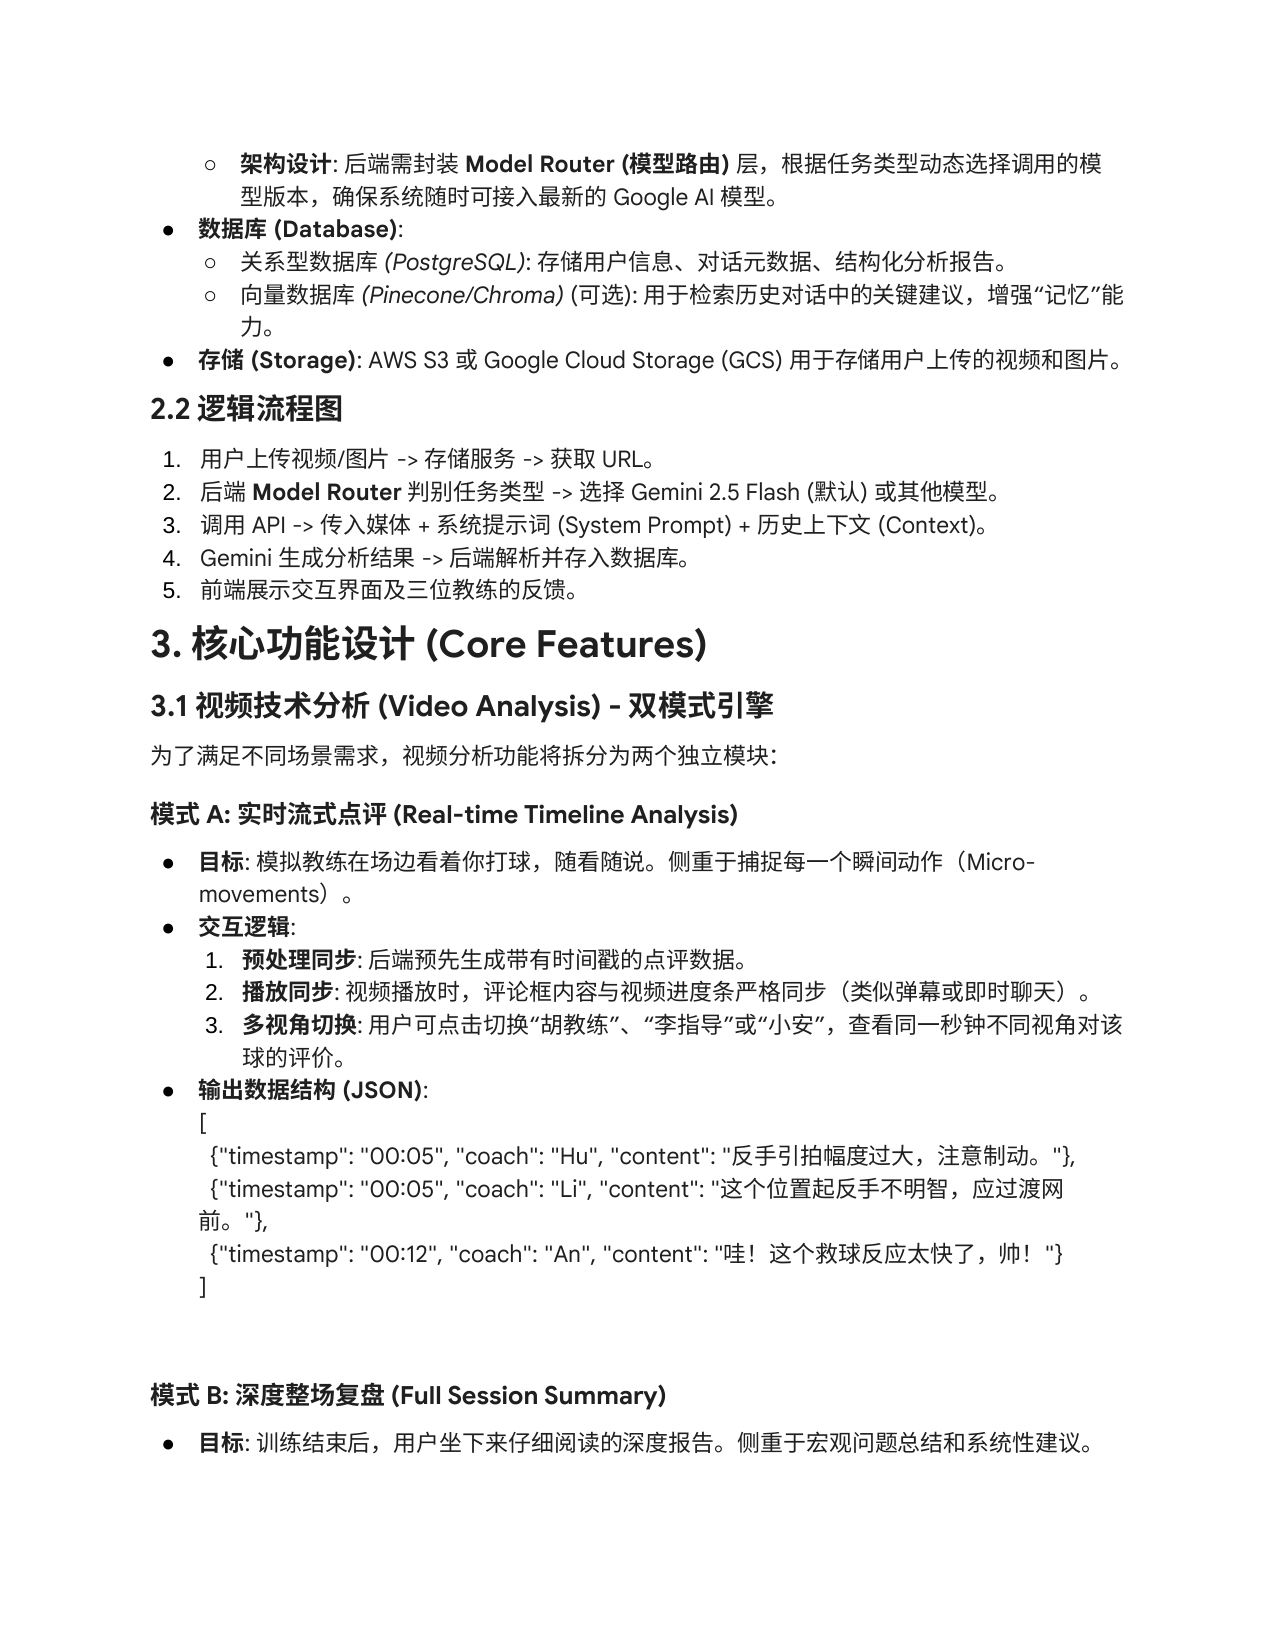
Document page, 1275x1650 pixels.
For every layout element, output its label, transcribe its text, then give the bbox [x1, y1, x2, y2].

list 关系型数据库 (PostgreSQL): 存储用户信息、对话元数据、结构化分析报告。 [203, 248, 1125, 277]
list 存储 (Storage): AWS S3 或 Google Cloud Storage (GCS) 用于存储用户上传的视频和图片。 [161, 346, 1125, 375]
list 调用 API -> 传入媒体 + 系统提示词 (System Prompt) + 历史上下文 (Context)。 [162, 511, 1125, 540]
list 架构设计: 后端需封装 Model Router (模型路由) 层，根据任务类型动态选择调用的模型版本，确保系统随时可接入最新的 Google AI 模型。 [203, 150, 1125, 211]
list 输出数据结构 (JSON): [ {"timestamp": "00:05", "coach": "Hu", "content": "反手引拍幅度过大，注意制动。"}, {"timestamp": "00:05", "coach": "Li", "content": "这个位置起反手不明智，应过渡网前。"}, {"timestamp": "00:12", "coach": "An", "content": "哇！这个救球反应太快了，帅！"} ] [161, 1077, 1125, 1364]
subtitle 3. 核心功能设计 (Core Features) [150, 622, 1125, 669]
subtitle 2.2 逻辑流程图 [150, 391, 1125, 428]
list 多视角切换: 用户可点击切换“胡教练”、“李指导”或“小安”，查看同一秒钟不同视角对该球的评价。 [205, 1011, 1125, 1073]
list 交互逻辑: [161, 913, 1125, 942]
list 前端展示交互界面及三位教练的反馈。 [162, 576, 1125, 605]
list 用户上传视频/图片 -> 存储服务 -> 获取 URL。 [162, 446, 1125, 474]
list 数据库 (Database): [161, 215, 1125, 244]
list Gemini 生成分析结果 -> 后端解析并存入数据库。 [162, 544, 1125, 572]
list 预处理同步: 后端预先生成带有时间戳的点评数据。 [205, 946, 1125, 975]
list 播放同步: 视频播放时，评论框内容与视频进度条严格同步（类似弹幕或即时聊天）。 [205, 979, 1125, 1007]
text 为了满足不同场景需求，视频分析功能将拆分为两个独立模块： [150, 742, 1125, 771]
list 向量数据库 (Pinecone/Chroma) (可选): 用于检索历史对话中的关键建议，增强“记忆”能力。 [203, 281, 1125, 342]
subtitle 3.1 视频技术分析 (Video Analysis) - 双模式引擎 [150, 688, 1125, 724]
list 目标: 模拟教练在场边看着你打球，随看随说。侧重于捕捉每一个瞬间动作（Micro-movements）。 [161, 848, 1125, 909]
subtitle 模式 A: 实时流式点评 (Real-time Timeline Analysis) [150, 799, 1125, 831]
list 目标: 训练结束后，用户坐下来仔细阅读的深度报告。侧重于宏观问题总结和系统性建议。 [161, 1429, 1125, 1458]
subtitle 模式 B: 深度整场复盘 (Full Session Summary) [150, 1381, 1125, 1412]
list 后端 Model Router 判别任务类型 -> 选择 Gemini 2.5 Flash (默认) 或其他模型。 [162, 478, 1125, 507]
